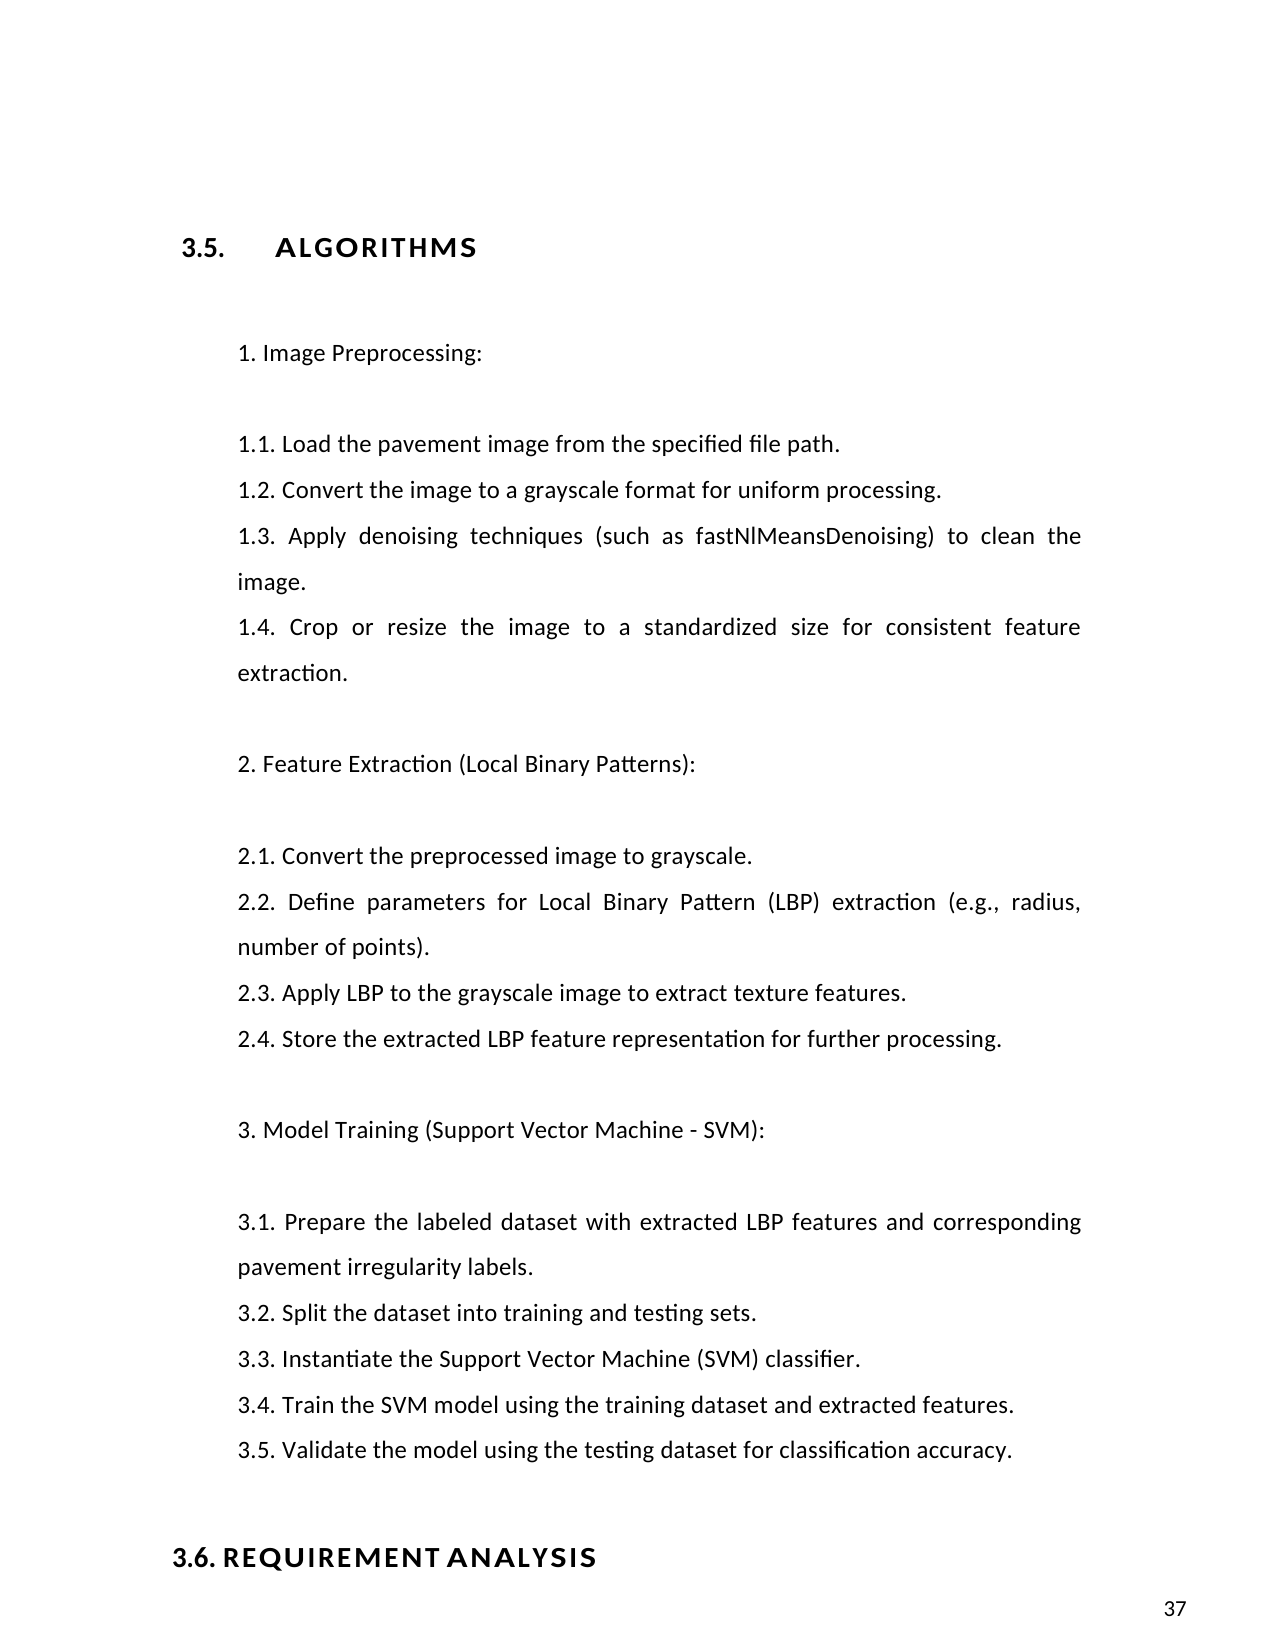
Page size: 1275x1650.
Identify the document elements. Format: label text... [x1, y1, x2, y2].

text 1.1. Load the pavement image from the specified file path. [237, 428, 1083, 459]
text 2.2. Define parameters for Local Binary Pattern (LBP) extraction (e.g., radius, number of points). [237, 886, 1083, 962]
text 1.4. Crop or resize the image to a standardized size for consistent feature extraction. [237, 611, 1083, 688]
text 2.4. Store the extracted LBP feature representation for further processing. [237, 1023, 1083, 1053]
text 3. Model Training (Support Vector Machine - SVM): [237, 1114, 1083, 1145]
text 2. Feature Extraction (Local Binary Patterns): [237, 748, 1083, 779]
text 2.1. Convert the preprocessed image to grayscale. [237, 840, 1083, 871]
text 1. Image Preprocessing: [237, 337, 1083, 367]
text 3.3. Instantiate the Support Vector Machine (SVM) classifier. [237, 1343, 1083, 1373]
text 3.5. ALGORITHMS [181, 229, 1186, 264]
text 1.3. Apply denoising techniques (such as fastNlMeansDenoising) to clean the image. [237, 520, 1083, 596]
text 2.3. Apply LBP to the grayscale image to extract texture features. [237, 977, 1083, 1008]
text 3.1. Prepare the labeled dataset with extracted LBP features and corresponding pavement irregularity labels. [237, 1206, 1083, 1282]
text 3.5. Validate the model using the testing dataset for classification accuracy. [237, 1434, 1083, 1465]
text 3.4. Train the SVM model using the training dataset and extracted features. [237, 1389, 1083, 1419]
text 3.2. Split the dataset into training and testing sets. [237, 1297, 1083, 1328]
text 1.2. Convert the image to a grayscale format for uniform processing. [237, 474, 1083, 505]
text 3.6. REQUIREMENTANALYSIS [172, 1539, 1186, 1574]
